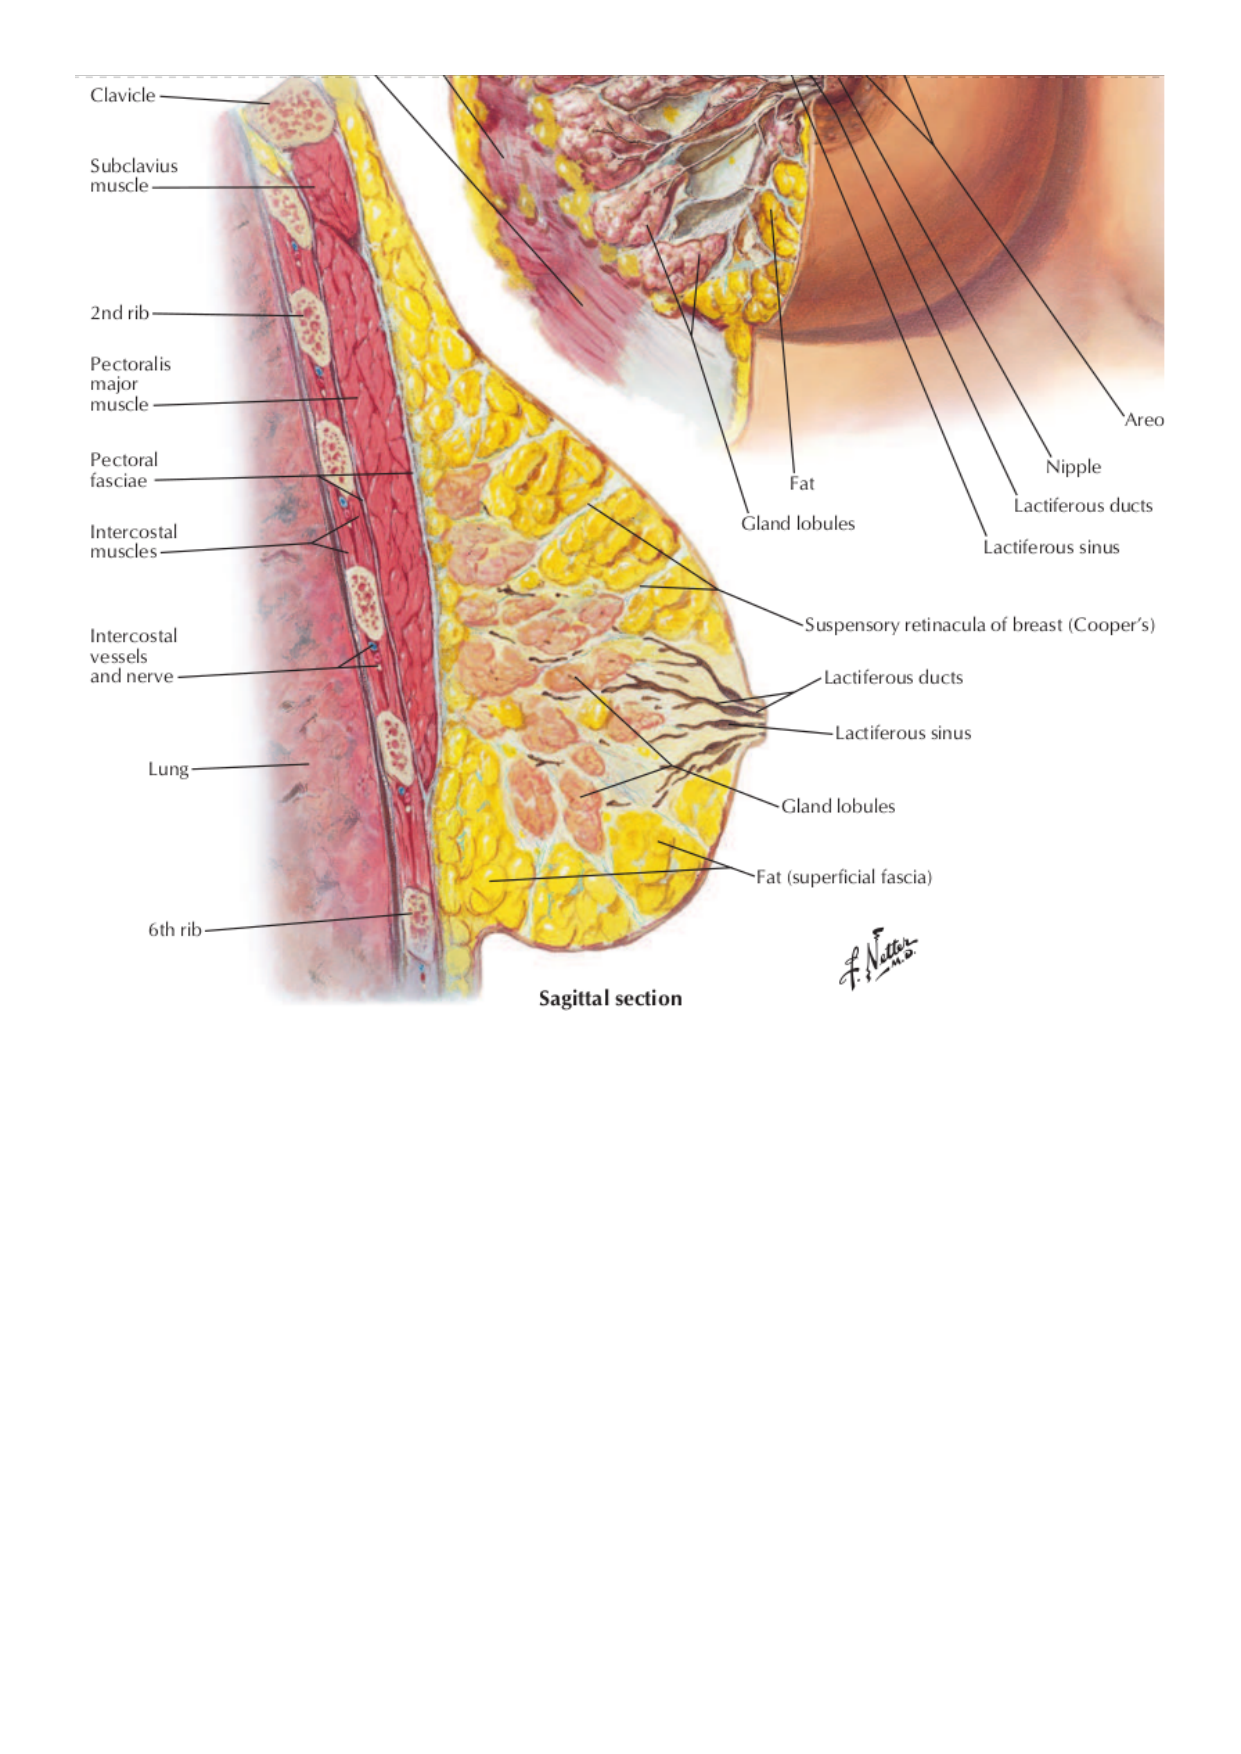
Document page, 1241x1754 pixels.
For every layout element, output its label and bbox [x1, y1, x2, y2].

picture [75, 75, 1165, 1011]
